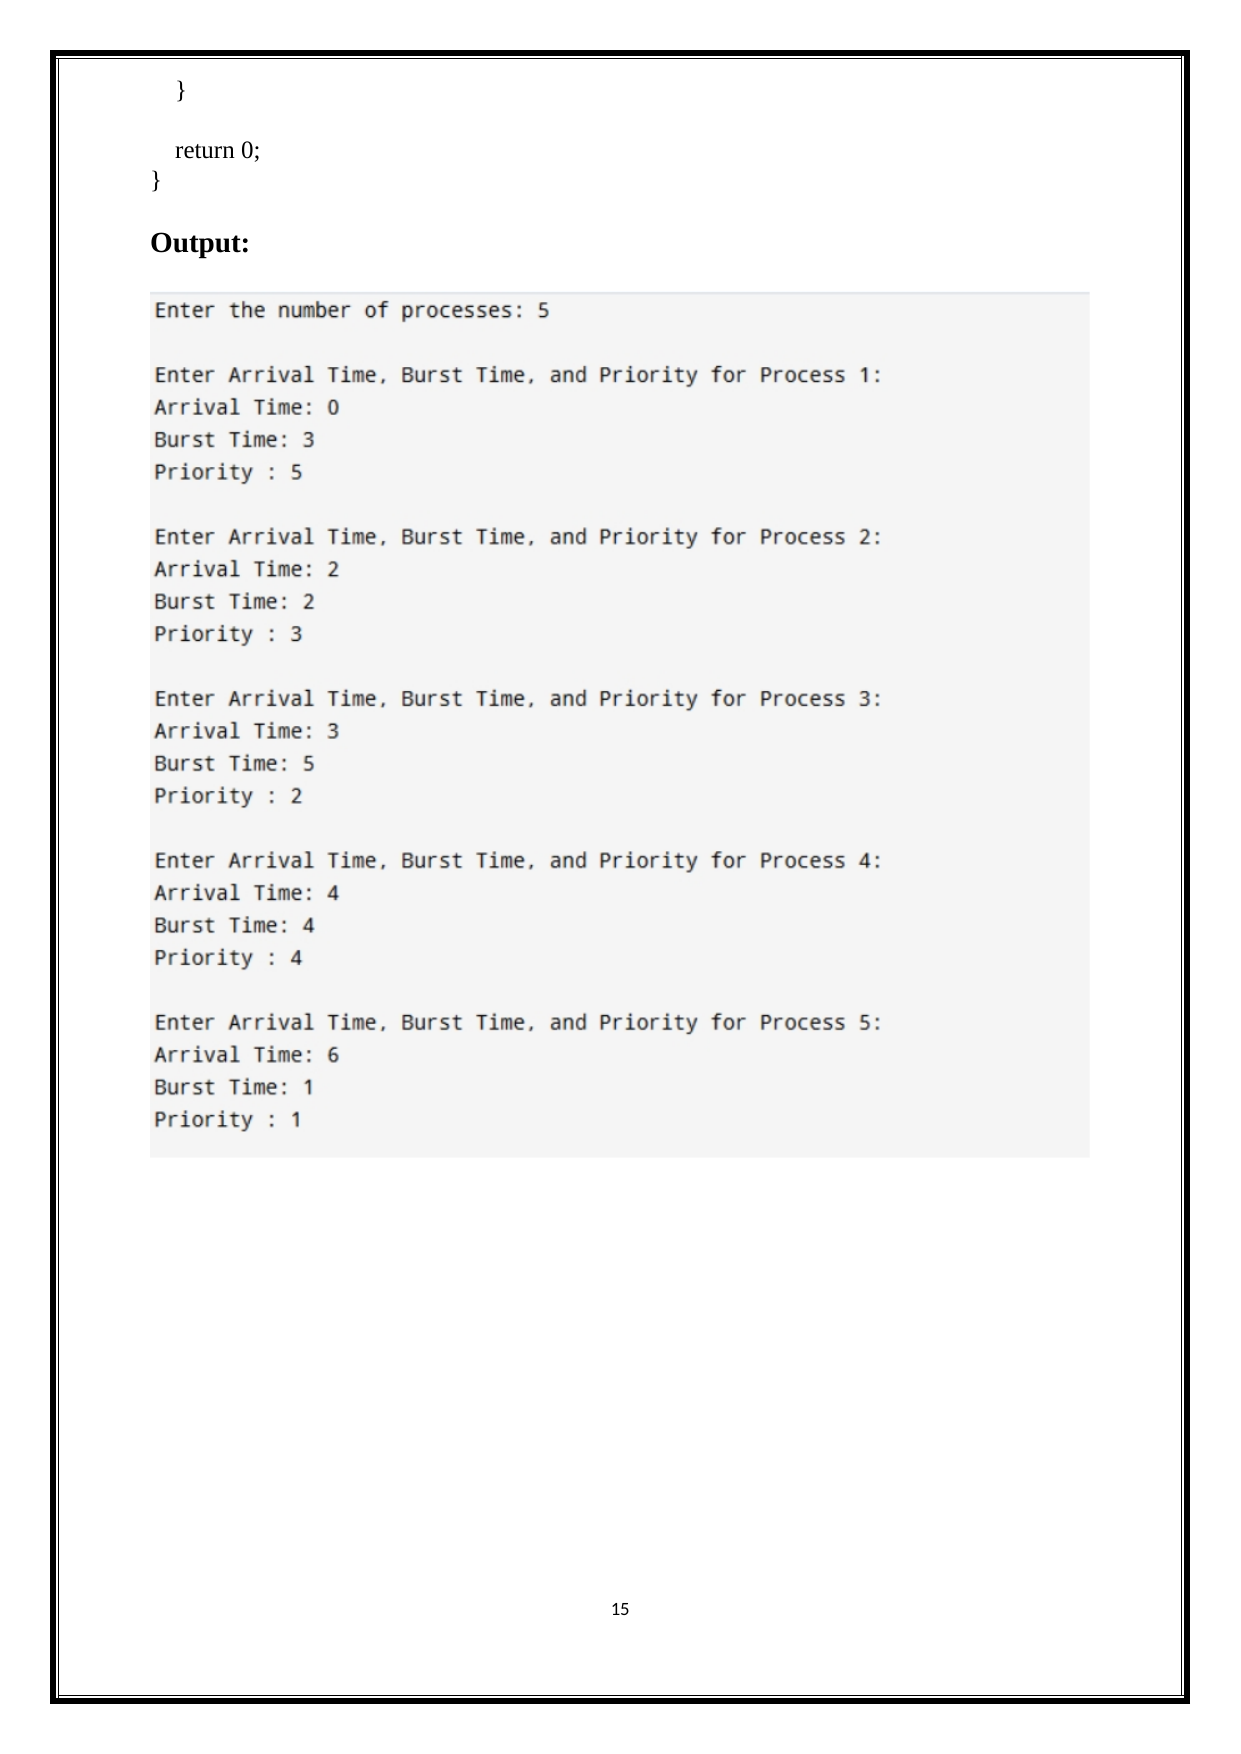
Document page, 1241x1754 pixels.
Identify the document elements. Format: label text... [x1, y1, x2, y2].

picture [150, 291, 1090, 1159]
list } [150, 75, 1165, 104]
list Output: [150, 226, 1165, 259]
list return 0; [150, 135, 1165, 164]
list } [150, 166, 1165, 194]
